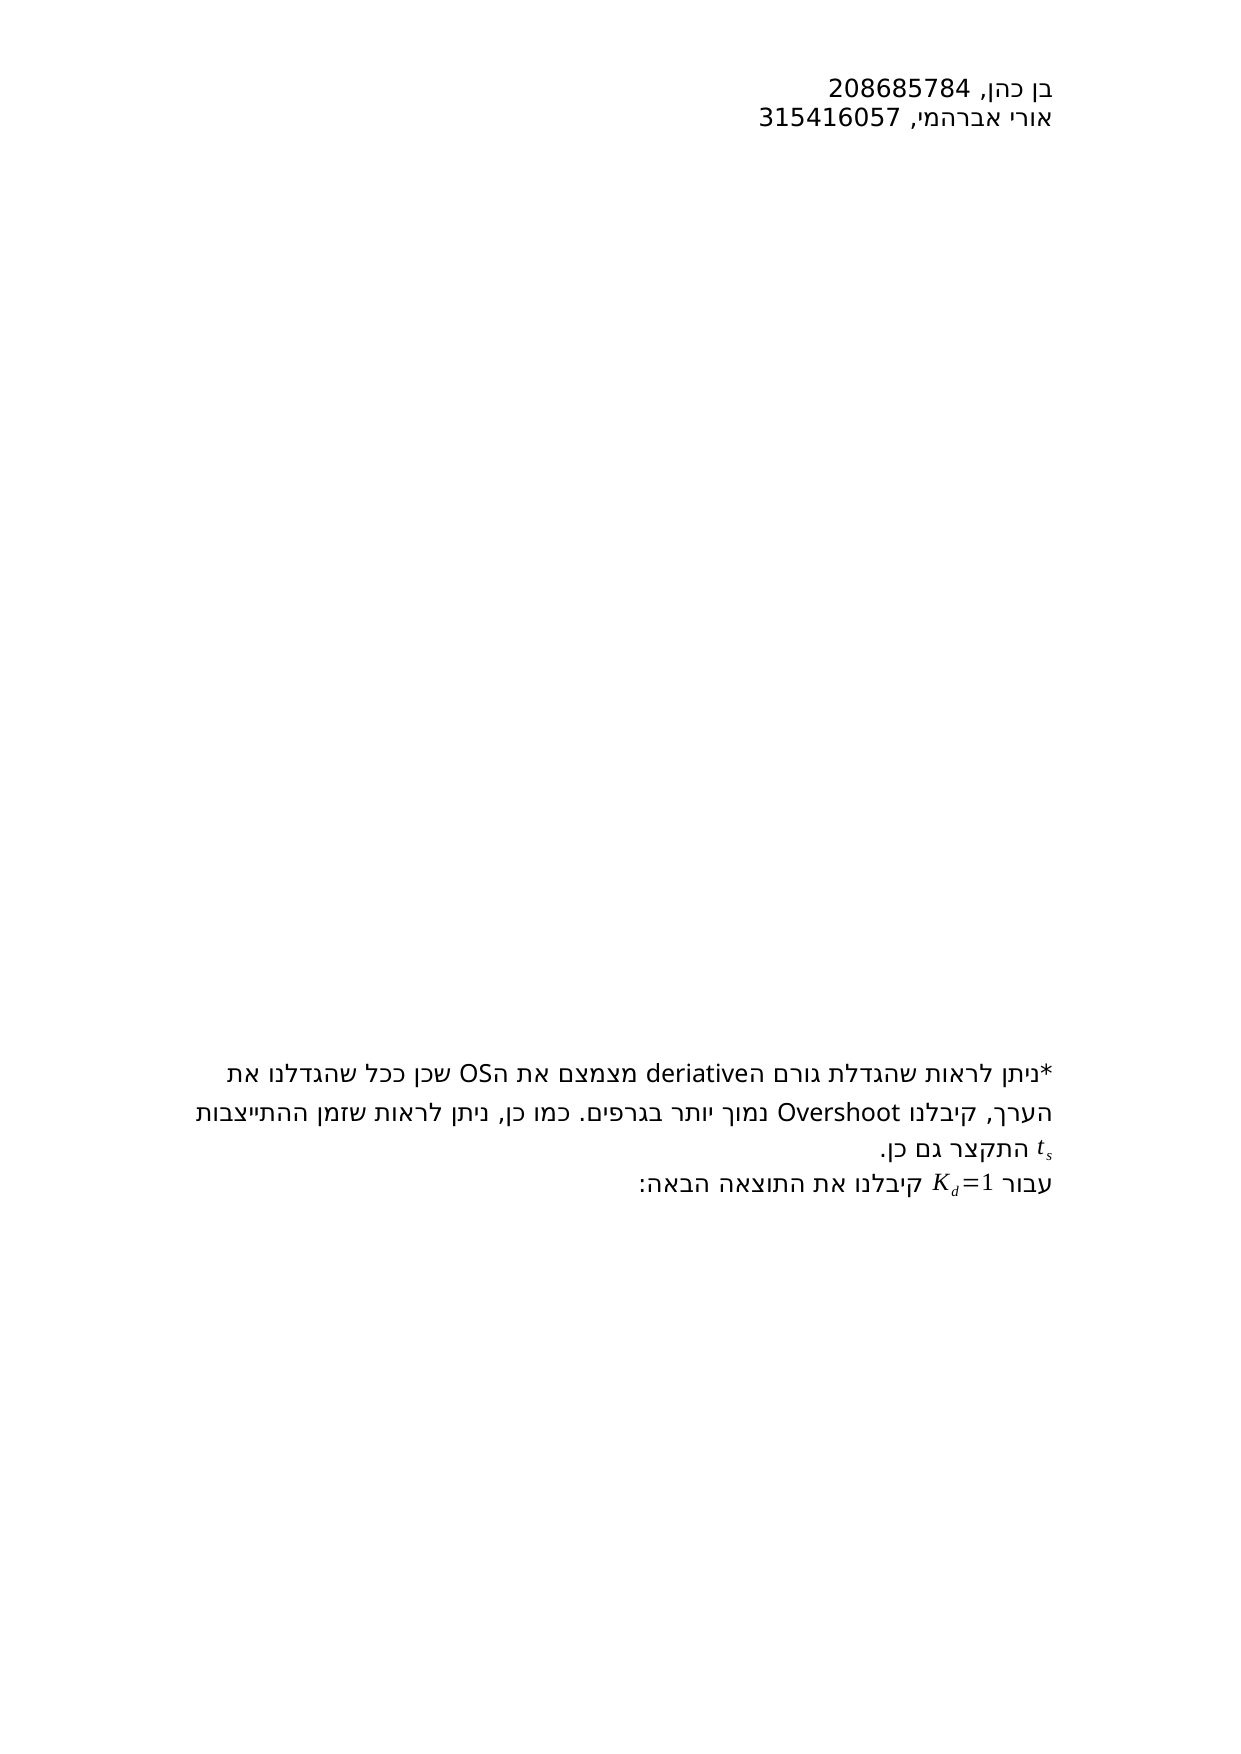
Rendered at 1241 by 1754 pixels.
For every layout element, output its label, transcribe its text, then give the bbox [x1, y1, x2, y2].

text *ניתן לראות שהגדלת גורם הderiative מצמצם את הOS שכן ככל שהגדלנו את הערך, קיבלנו Overshoot נמוך יותר בגרפים. כמו כן, ניתן לראות שזמן ההתייצבות התקצר גם כן. עבור קיבלנו את התוצאה הבאה: [187, 1056, 1053, 1200]
